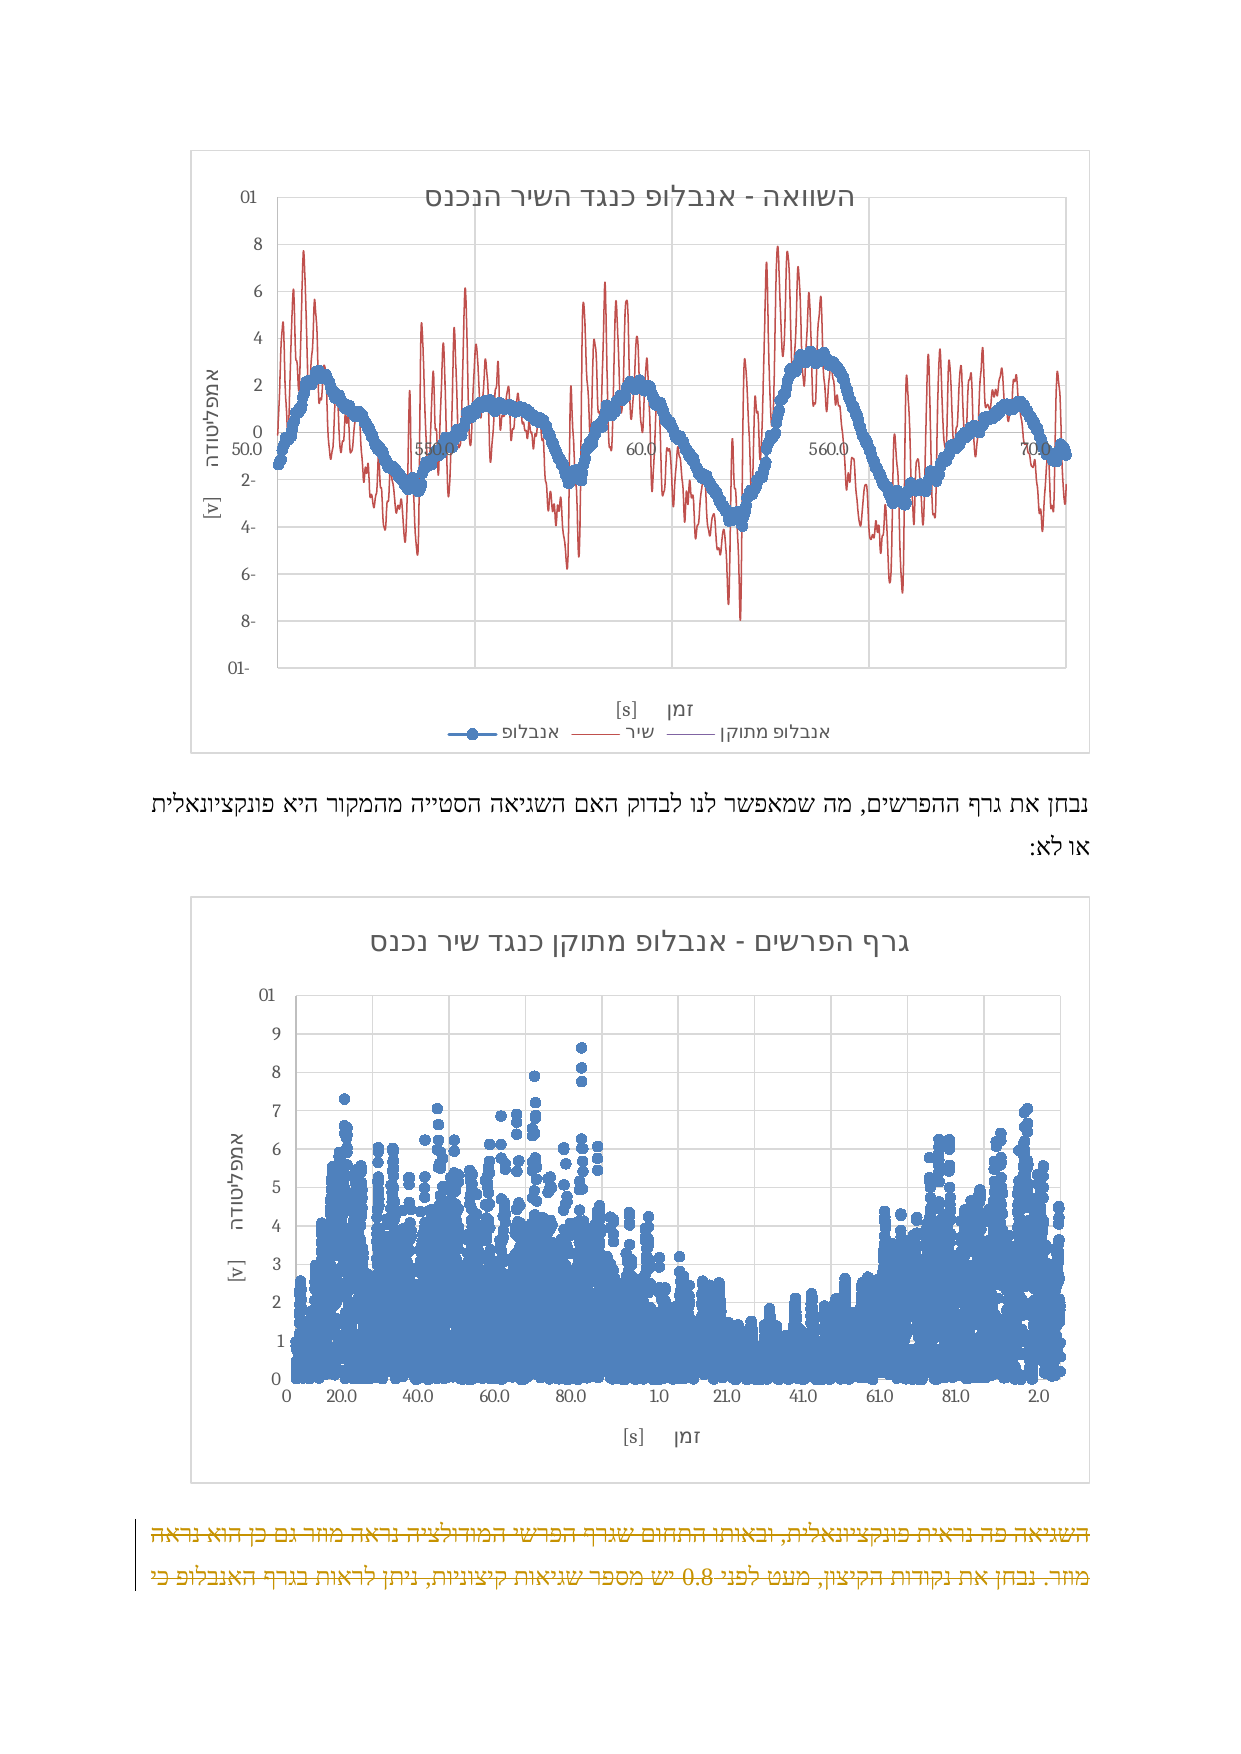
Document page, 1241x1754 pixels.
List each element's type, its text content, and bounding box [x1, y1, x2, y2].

text נבחן את גרף ההפרשים, מה שמאפשר לנו לבדוק האם השגיאה הסטייה מהמקור היא פונקציונאלית או לא: [150, 789, 1090, 861]
